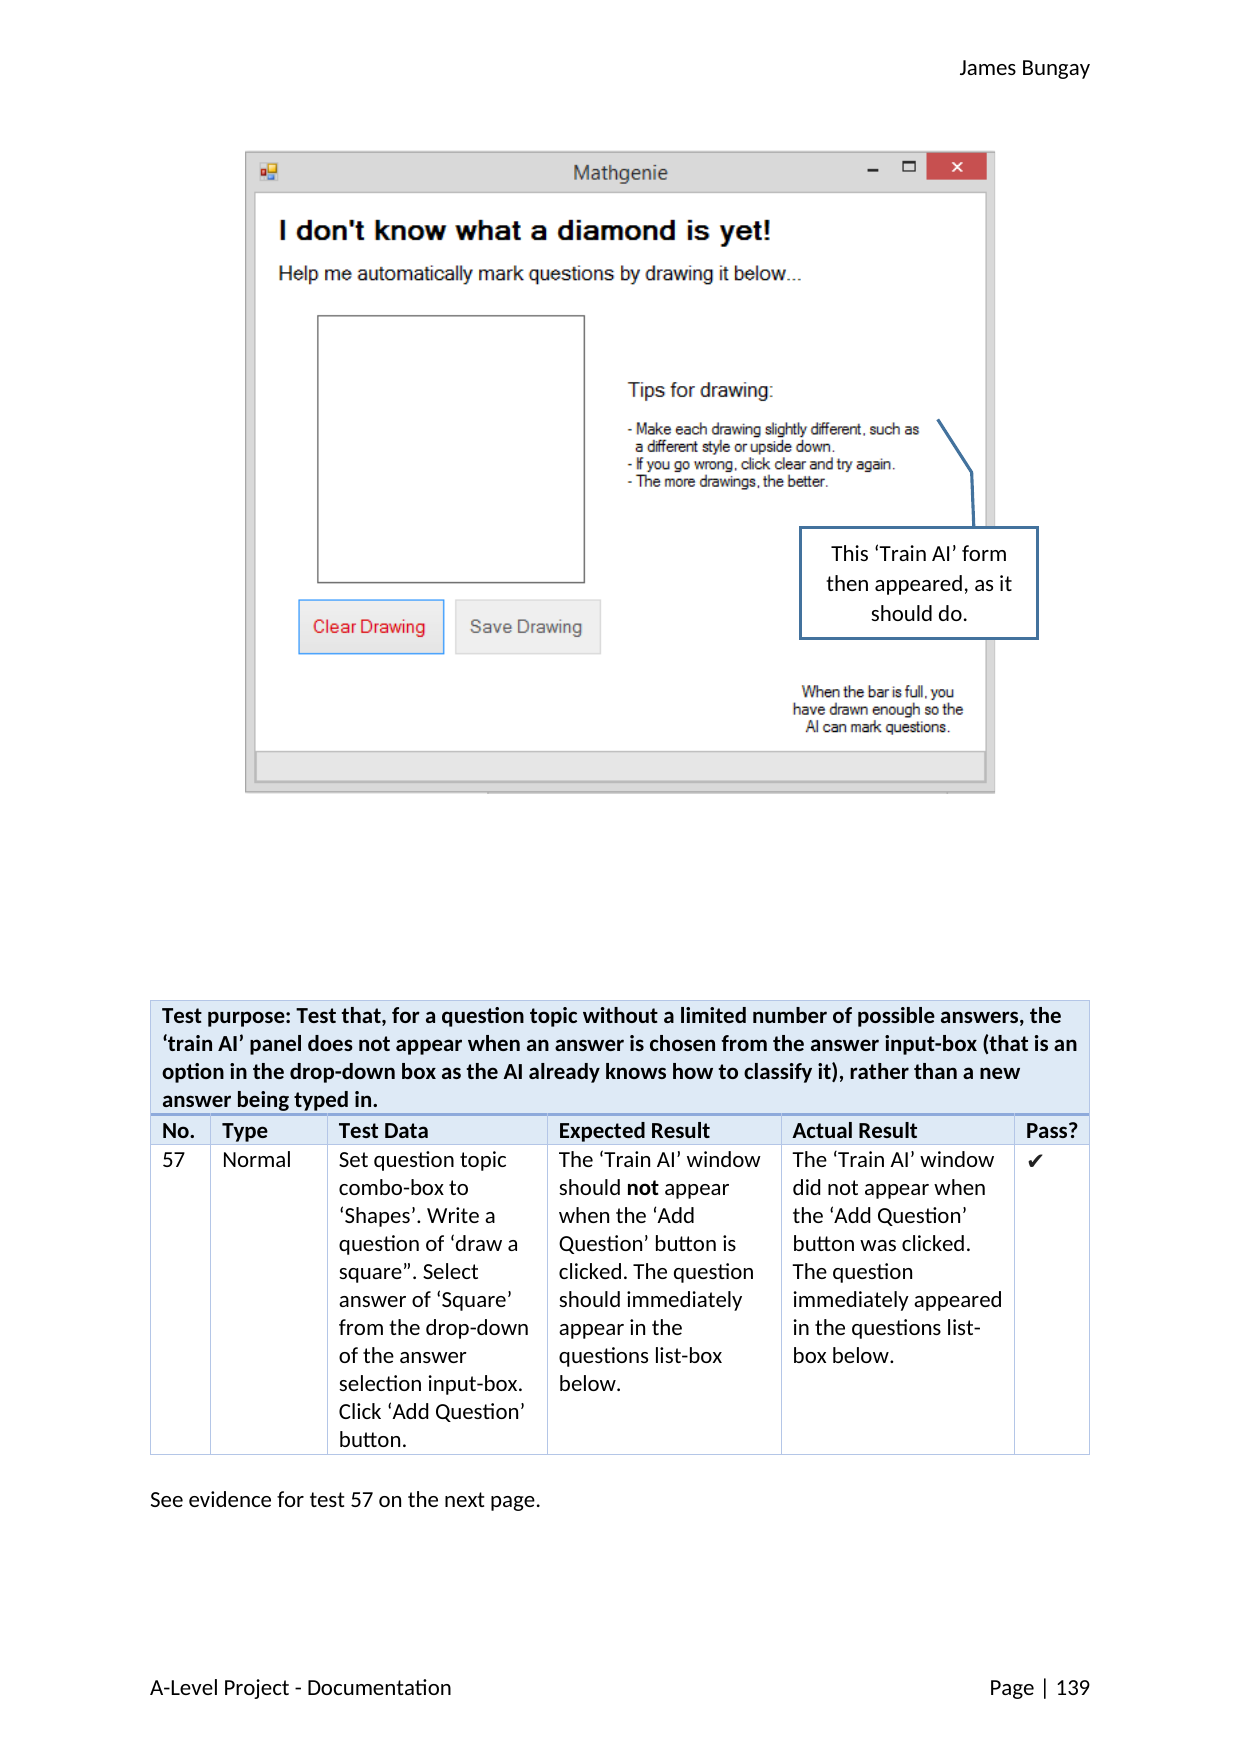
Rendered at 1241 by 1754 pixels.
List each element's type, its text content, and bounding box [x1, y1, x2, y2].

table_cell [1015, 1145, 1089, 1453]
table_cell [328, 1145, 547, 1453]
table_cell Type [211, 1116, 327, 1144]
table_cell Test Data [328, 1116, 547, 1144]
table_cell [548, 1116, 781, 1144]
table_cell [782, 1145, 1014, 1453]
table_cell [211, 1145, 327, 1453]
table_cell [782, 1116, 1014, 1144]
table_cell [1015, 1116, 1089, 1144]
text See evidence for test 57 on the next page. [150, 1455, 1090, 1513]
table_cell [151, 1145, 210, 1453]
table_header Test purpose: Test that, for a question topic without a limited number of possible answers, the ‘train AI’ panel does not appear when an answer is chosen from the answer input-box (that is an option in the drop-down box as the AI already knows how to classify it), rather than a new answer being typed in. [151, 1001, 1089, 1113]
table_cell No. [151, 1116, 210, 1144]
picture [245, 150, 995, 794]
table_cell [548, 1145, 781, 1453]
